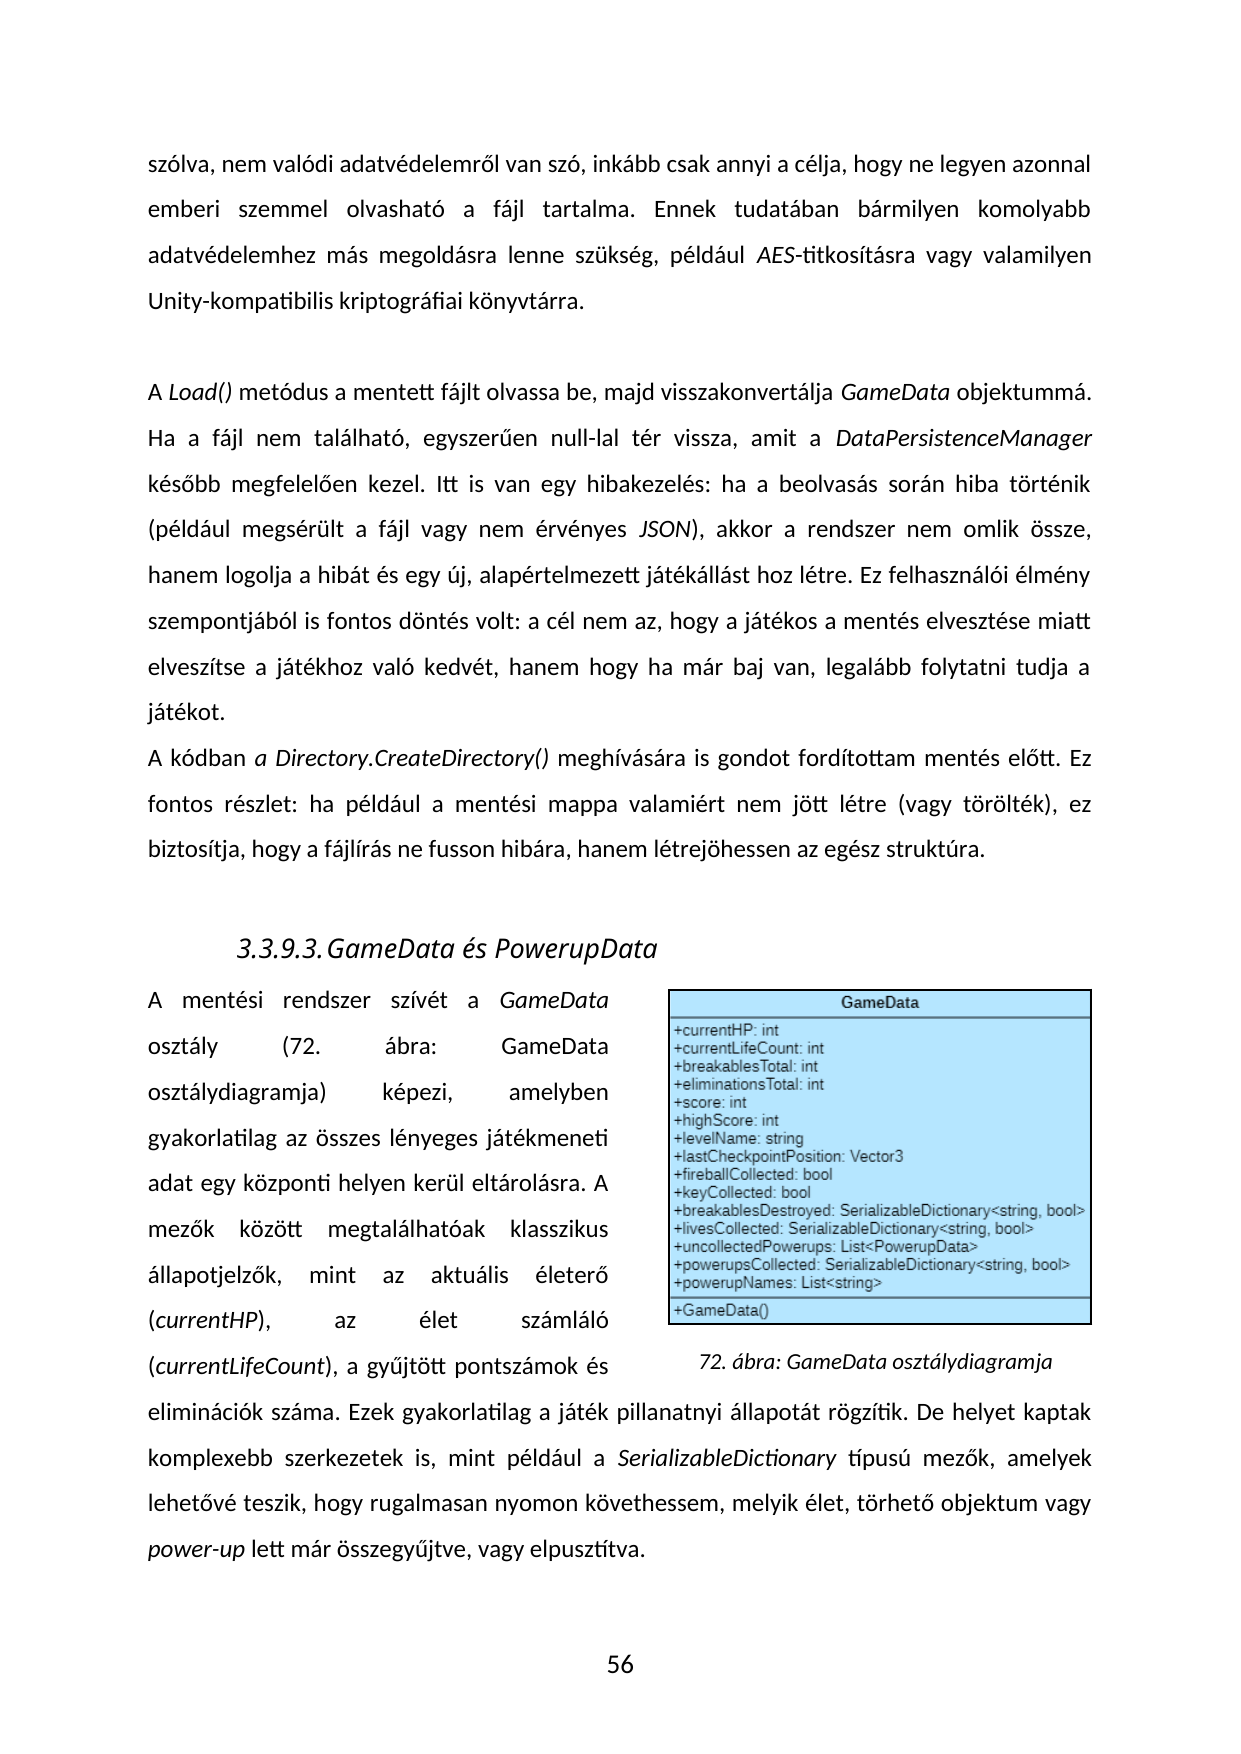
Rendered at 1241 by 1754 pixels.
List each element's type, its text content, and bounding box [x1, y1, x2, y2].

picture [670, 991, 1090, 1323]
subtitle GameData és PowerupData [236, 929, 1092, 966]
text A Load() metódus a mentett fájlt olvassa be, majd visszakonvertálja GameData objektummá. Ha a fájl nem található, egyszerűen null-lal tér vissza, amit a DataPersistenceManager később megfelelően kezel. Itt is van egy hibakezelés: ha a beolvasás során hiba történik (például megsérült a fájl vagy nem érvényes JSON), akkor a rendszer nem omlik össze, hanem logolja a hibát és egy új, alapértelmezett játékállást hoz létre. Ez felhasználói élmény szempontjából is fontos döntés volt: a cél nem az, hogy a játékos a mentés elvesztése miatt elveszítse a játékhoz való kedvét, hanem hogy ha már baj van, legalább folytatni tudja a játékot. [148, 376, 1092, 727]
text A kódban a Directory.CreateDirectory() meghívására is gondot fordítottam mentés előtt. Ez fontos részlet: ha például a mentési mappa valamiért nem jött létre (vagy törölték), ez biztosítja, hogy a fájlírás ne fusson hibára, hanem létrejöhessen az egész struktúra. [148, 742, 1092, 864]
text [148, 148, 1092, 315]
